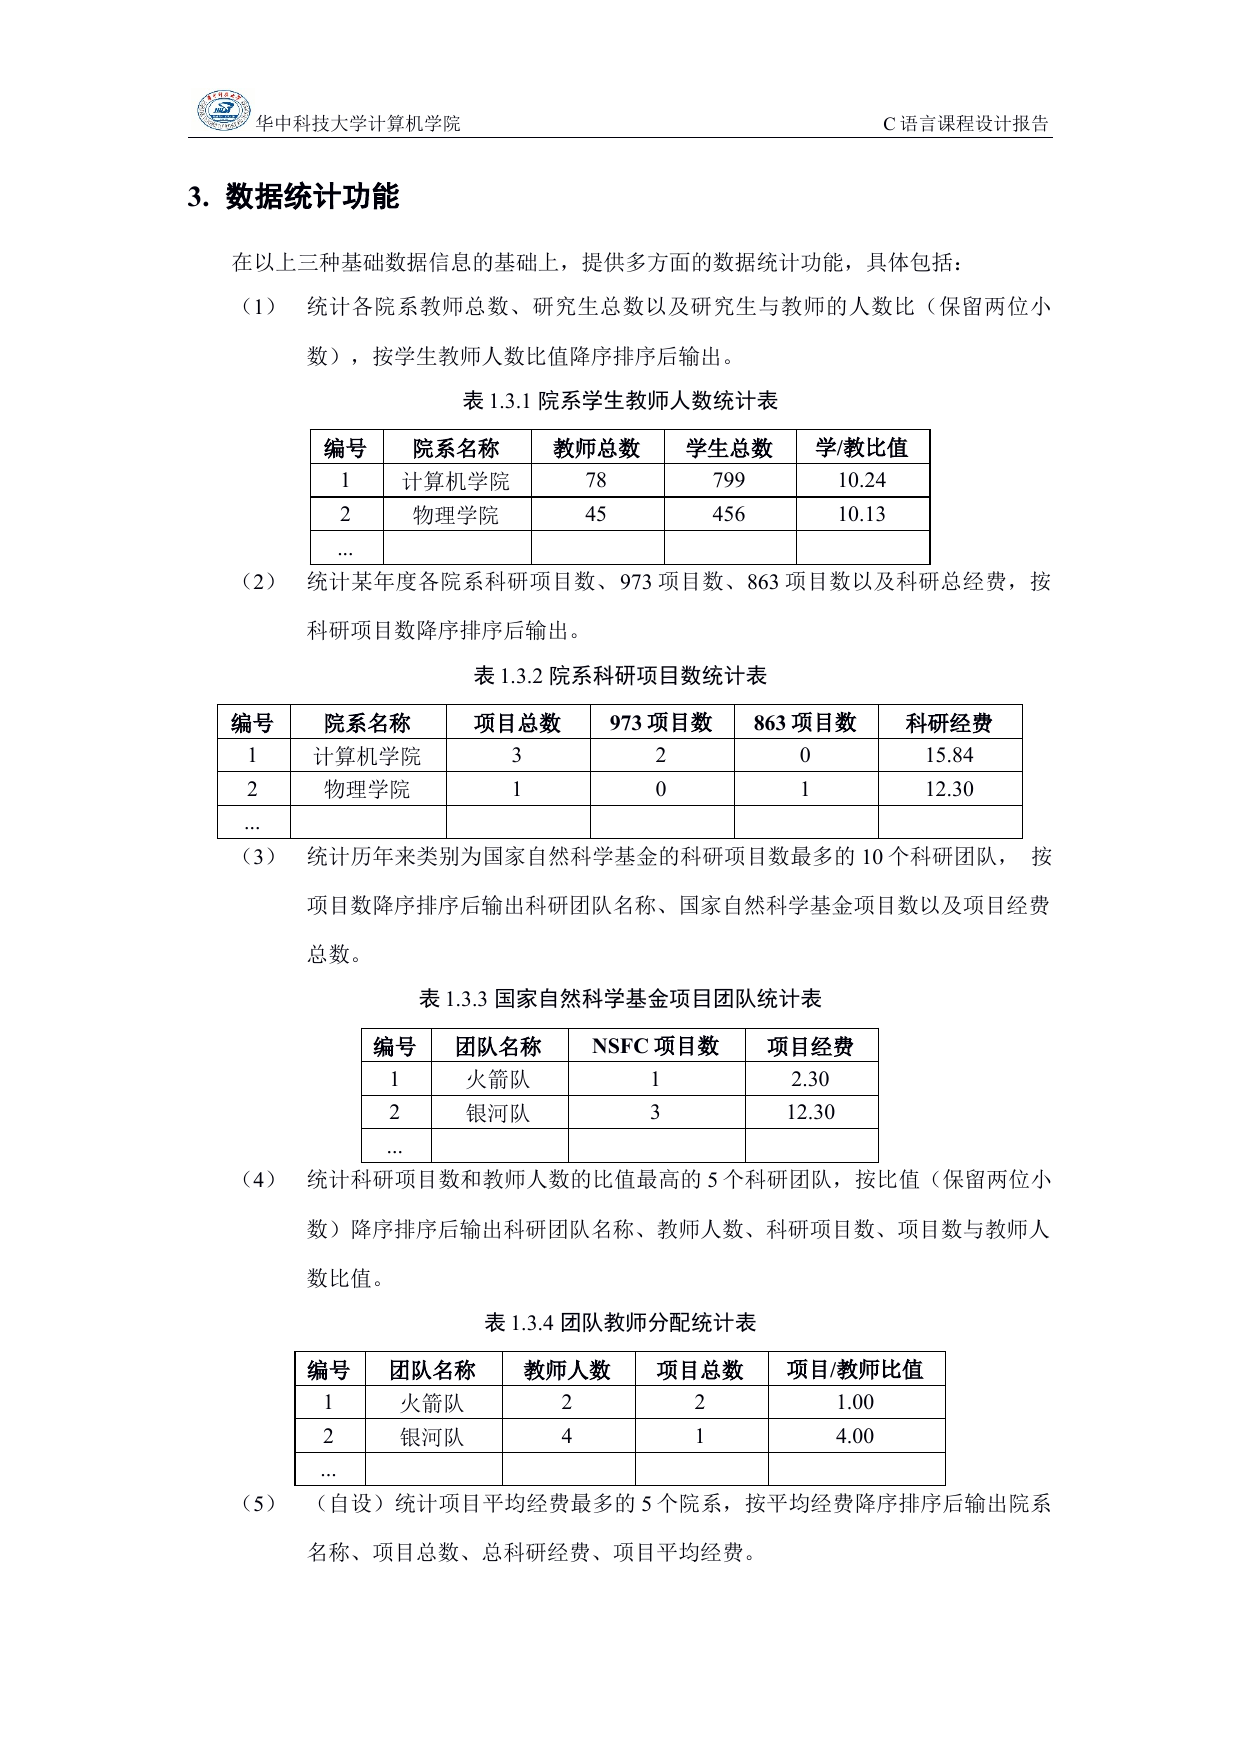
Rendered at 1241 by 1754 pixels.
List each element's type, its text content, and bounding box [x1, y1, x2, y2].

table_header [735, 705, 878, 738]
list 统计科研项目数和教师人数的比值最高的5个科研团队，按比值（保留两位小数）降序排序后输出科研团队名称、教师人数、科研项目数、项目数与教师人数比值。 [231, 1163, 1053, 1293]
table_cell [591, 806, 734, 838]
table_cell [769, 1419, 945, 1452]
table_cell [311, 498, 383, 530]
list 统计各院系教师总数、研究生总数以及研究生与教师的人数比（保留两位小数），按学生教师人数比值降序排序后输出。 [231, 290, 1053, 371]
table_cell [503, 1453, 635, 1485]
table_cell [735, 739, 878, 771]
list 统计某年度各院系科研项目数、973项目数、863项目数以及科研总经费，按科研项目数降序排序后输出。 [231, 564, 1053, 646]
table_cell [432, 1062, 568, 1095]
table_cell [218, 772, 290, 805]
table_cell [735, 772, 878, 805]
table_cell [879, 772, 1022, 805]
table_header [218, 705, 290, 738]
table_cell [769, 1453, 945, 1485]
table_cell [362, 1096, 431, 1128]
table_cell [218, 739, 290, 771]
list （自设）统计项目平均经费最多的5个院系，按平均经费降序排序后输出院系名称、项目总数、总科研经费、项目平均经费。 [231, 1486, 1053, 1568]
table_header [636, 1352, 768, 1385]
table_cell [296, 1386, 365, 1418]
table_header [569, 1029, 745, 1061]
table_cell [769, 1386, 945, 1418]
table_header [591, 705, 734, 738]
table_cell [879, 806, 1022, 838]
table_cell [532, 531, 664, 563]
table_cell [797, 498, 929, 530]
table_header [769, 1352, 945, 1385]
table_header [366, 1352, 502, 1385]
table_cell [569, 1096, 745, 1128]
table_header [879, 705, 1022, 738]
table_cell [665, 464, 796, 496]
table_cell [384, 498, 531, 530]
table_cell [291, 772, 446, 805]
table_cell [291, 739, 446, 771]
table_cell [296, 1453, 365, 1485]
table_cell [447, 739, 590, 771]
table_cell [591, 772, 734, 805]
title 表1.3.3 国家自然科学基金项目团队统计表 [187, 982, 1053, 1014]
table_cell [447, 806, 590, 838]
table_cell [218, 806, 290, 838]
title 表1.3.4 团队教师分配统计表 [187, 1305, 1053, 1338]
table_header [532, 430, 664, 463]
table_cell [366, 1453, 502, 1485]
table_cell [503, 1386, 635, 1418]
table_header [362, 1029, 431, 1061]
text 在以上三种基础数据信息的基础上，提供多方面的数据统计功能，具体包括： [187, 245, 1053, 277]
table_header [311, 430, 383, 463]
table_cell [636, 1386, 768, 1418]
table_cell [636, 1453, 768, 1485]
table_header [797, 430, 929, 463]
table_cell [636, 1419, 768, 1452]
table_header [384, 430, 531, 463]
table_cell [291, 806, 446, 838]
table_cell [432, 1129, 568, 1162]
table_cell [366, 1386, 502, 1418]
title 表1.3.1 院系学生教师人数统计表 [187, 383, 1053, 416]
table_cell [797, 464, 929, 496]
title 表1.3.2 院系科研项目数统计表 [187, 658, 1053, 691]
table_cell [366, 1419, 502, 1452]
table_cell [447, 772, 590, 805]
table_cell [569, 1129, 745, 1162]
subtitle 数据统计功能 [187, 162, 1053, 227]
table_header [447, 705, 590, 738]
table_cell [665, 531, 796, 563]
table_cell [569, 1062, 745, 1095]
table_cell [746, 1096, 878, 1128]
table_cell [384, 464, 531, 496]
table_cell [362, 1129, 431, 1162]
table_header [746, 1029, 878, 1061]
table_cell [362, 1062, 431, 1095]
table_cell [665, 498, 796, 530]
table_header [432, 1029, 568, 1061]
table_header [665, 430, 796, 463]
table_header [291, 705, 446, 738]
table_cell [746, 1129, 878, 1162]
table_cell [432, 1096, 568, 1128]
list 统计历年来类别为国家自然科学基金的科研项目数最多的10个科研团队， 按项目数降序排序后输出科研团队名称、国家自然科学基金项目数以及项目经费总数。 [231, 839, 1053, 969]
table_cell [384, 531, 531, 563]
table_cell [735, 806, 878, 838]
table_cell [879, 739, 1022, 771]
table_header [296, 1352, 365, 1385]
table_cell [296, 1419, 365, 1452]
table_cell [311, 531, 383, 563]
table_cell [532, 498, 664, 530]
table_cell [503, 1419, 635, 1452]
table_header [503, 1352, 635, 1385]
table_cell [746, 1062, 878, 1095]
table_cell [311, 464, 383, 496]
picture [191, 88, 255, 131]
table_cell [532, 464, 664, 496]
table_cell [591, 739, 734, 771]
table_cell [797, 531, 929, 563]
